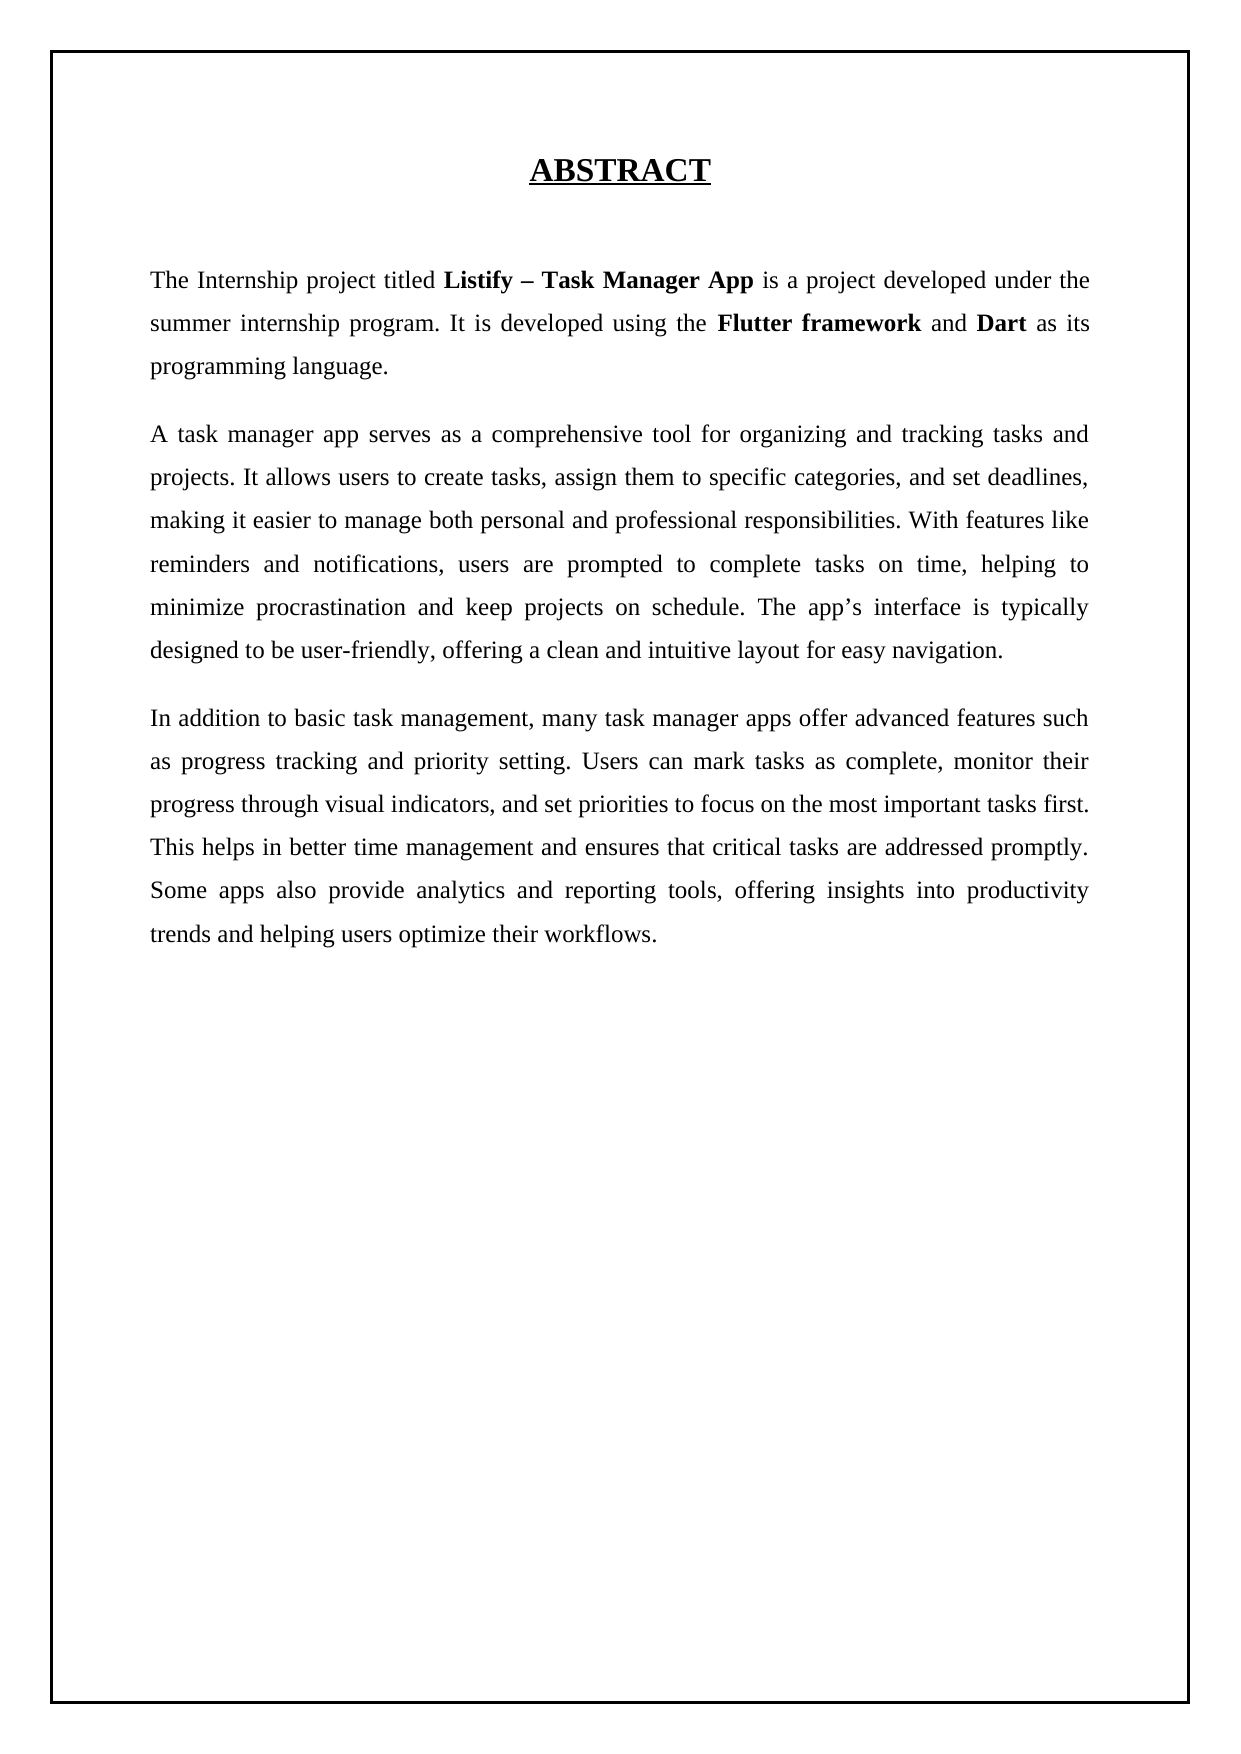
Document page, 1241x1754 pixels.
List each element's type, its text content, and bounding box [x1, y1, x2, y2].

text A task manager app serves as a comprehensive tool for organizing and tracking tasks and projects. It allows users to create tasks, assign them to specific categories, and set deadlines, making it easier to manage both personal and professional responsibilities. With features like reminders and notifications, users are prompted to complete tasks on time, helping to minimize procrastination and keep projects on schedule. The app’s interface is typically designed to be user-friendly, offering a clean and intuitive layout for easy navigation. [150, 419, 1090, 664]
text In addition to basic task management, many task manager apps offer advanced features such as progress tracking and priority setting. Users can mark tasks as complete, monitor their progress through visual indicators, and set priorities to focus on the most important tasks first. This helps in better time management and ensures that critical tasks are addressed promptly. Some apps also provide analytics and reporting tools, offering insights into productivity trends and helping users optimize their workflows. [150, 703, 1090, 947]
subtitle ABSTRACT [150, 150, 1090, 188]
text The Internship project titled Listify – Task Manager App is a project developed under the summer internship program. It is developed using the Flutter framework and Dart as its programming language. [150, 265, 1090, 380]
